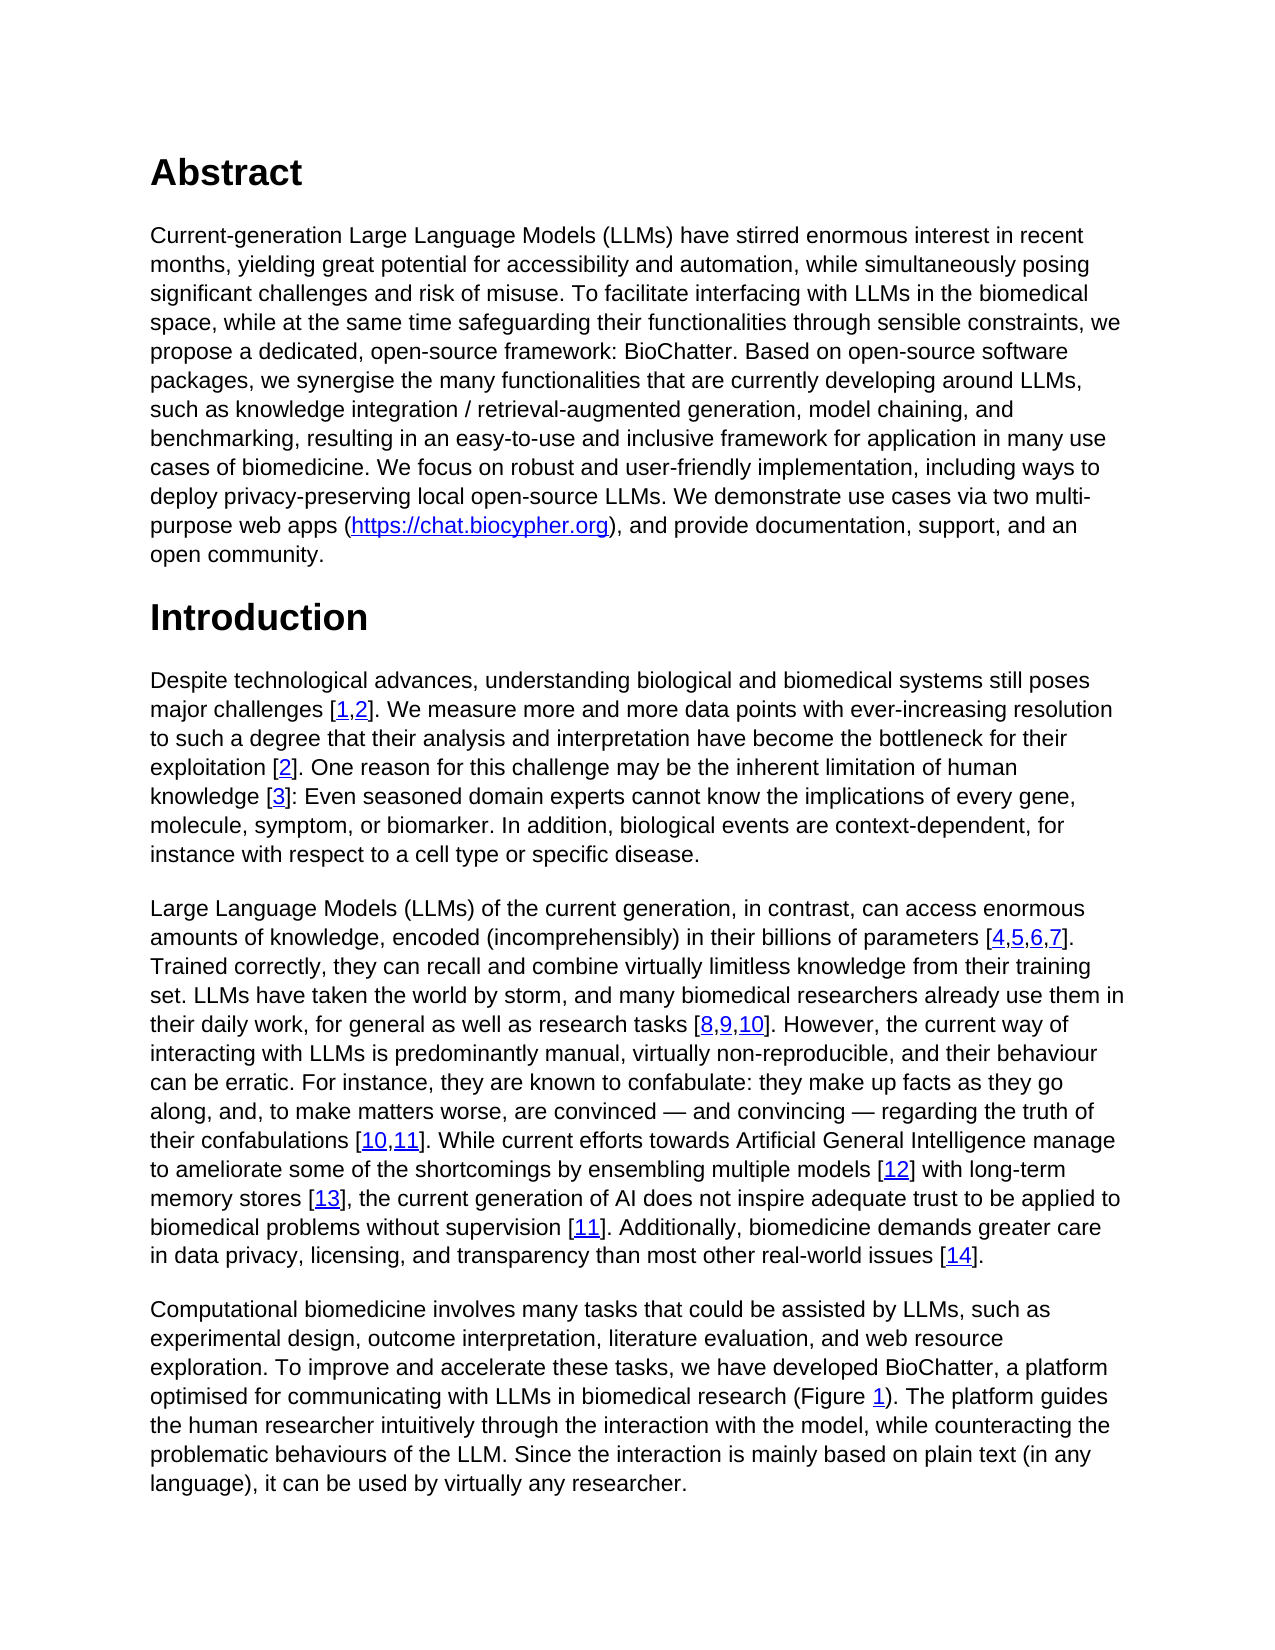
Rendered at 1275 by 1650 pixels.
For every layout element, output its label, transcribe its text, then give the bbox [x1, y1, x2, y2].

subtitle Abstract [150, 150, 1125, 193]
text Current-generation Large Language Models (LLMs) have stirred enormous interest in recent months, yielding great potential for accessibility and automation, while simultaneously posing significant challenges and risk of misuse. To facilitate interfacing with LLMs in the biomedical space, while at the same time safeguarding their functionalities through sensible constraints, we propose a dedicated, open-source framework: BioChatter. Based on open-source software packages, we synergise the many functionalities that are currently developing around LLMs, such as knowledge integration / retrieval-augmented generation, model chaining, and benchmarking, resulting in an easy-to-use and inclusive framework for application in many use cases of biomedicine. We focus on robust and user-friendly implementation, including ways to deploy privacy-preserving local open-source LLMs. We demonstrate use cases via two multi-purpose web apps (https://chat.biocypher.org), and provide documentation, support, and an open community. [150, 222, 1125, 567]
text Computational biomedicine involves many tasks that could be assisted by LLMs, such as experimental design, outcome interpretation, literature evaluation, and web resource exploration. To improve and accelerate these tasks, we have developed BioChatter, a platform optimised for communicating with LLMs in biomedical research (Figure 1). The platform guides the human researcher intuitively through the interaction with the model, while counteracting the problematic behaviours of the LLM. Since the interaction is mainly based on plain text (in any language), it can be used by virtually any researcher. [150, 1296, 1125, 1497]
subtitle Introduction [150, 595, 1125, 638]
text Large Language Models (LLMs) of the current generation, in contrast, can access enormous amounts of knowledge, encoded (incomprehensibly) in their billions of parameters [4,5,6,7]. Trained correctly, they can recall and combine virtually limitless knowledge from their training set. LLMs have taken the world by storm, and many biomedical researchers already use them in their daily work, for general as well as research tasks [8,9,10]. However, the current way of interacting with LLMs is predominantly manual, virtually non-reproducible, and their behaviour can be erratic. For instance, they are known to confabulate: they make up facts as they go along, and, to make matters worse, are convinced — and convincing — regarding the truth of their confabulations [10,11]. While current efforts towards Artificial General Intelligence manage to ameliorate some of the shortcomings by ensembling multiple models [12] with long-term memory stores [13], the current generation of AI does not inspire adequate trust to be applied to biomedical problems without supervision [11]. Additionally, biomedicine demands greater care in data privacy, licensing, and transparency than most other real-world issues [14]. [150, 895, 1125, 1269]
text Despite technological advances, understanding biological and biomedical systems still poses major challenges [1,2]. We measure more and more data points with ever-increasing resolution to such a degree that their analysis and interpretation have become the bottleneck for their exploitation [2]. One reason for this challenge may be the inherent limitation of human knowledge [3]: Even seasoned domain experts cannot know the implications of every gene, molecule, symptom, or biomarker. In addition, biological events are context-dependent, for instance with respect to a cell type or specific disease. [150, 667, 1125, 867]
